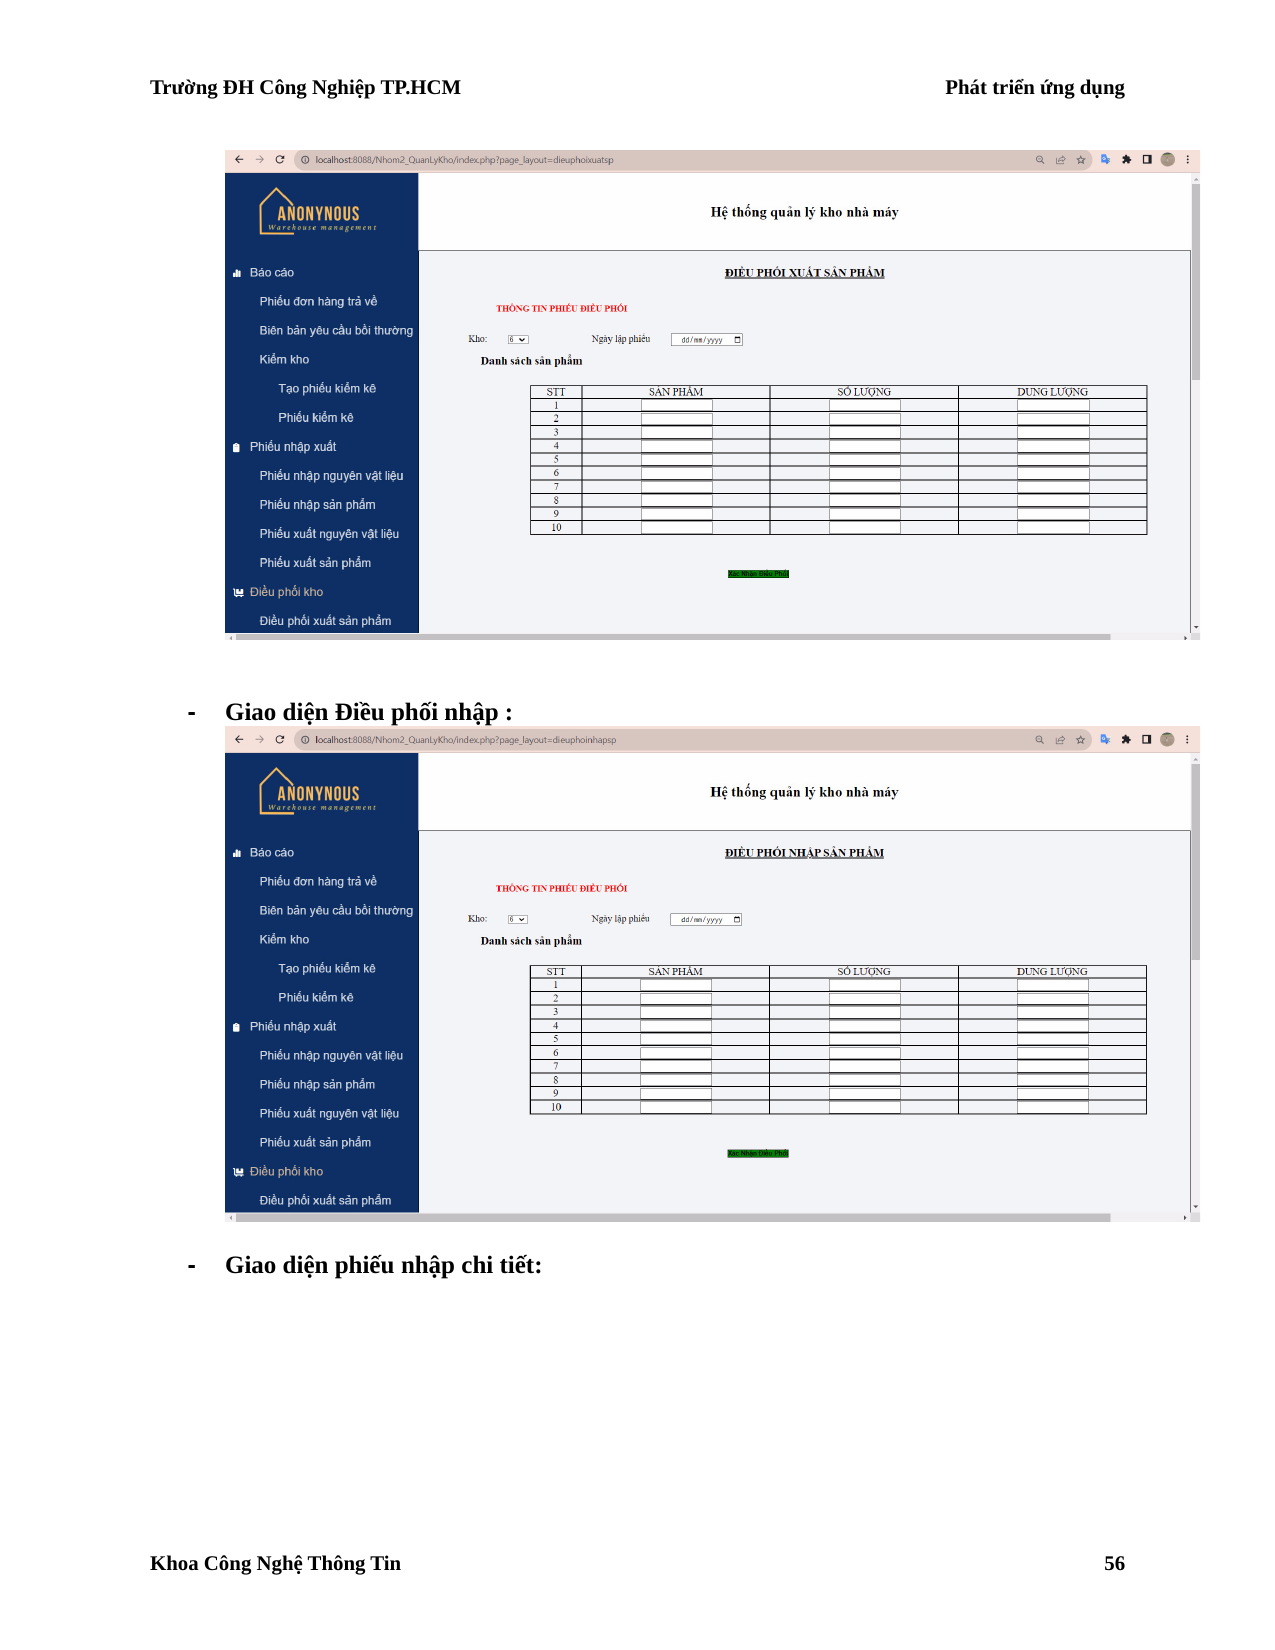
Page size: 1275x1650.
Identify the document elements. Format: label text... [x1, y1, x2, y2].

picture [225, 150, 1200, 640]
list Giao diện Điều phối nhập : [187, 697, 1125, 726]
list Giao diện phiếu nhập chi tiết: [187, 1250, 1125, 1279]
picture [225, 726, 1200, 1222]
